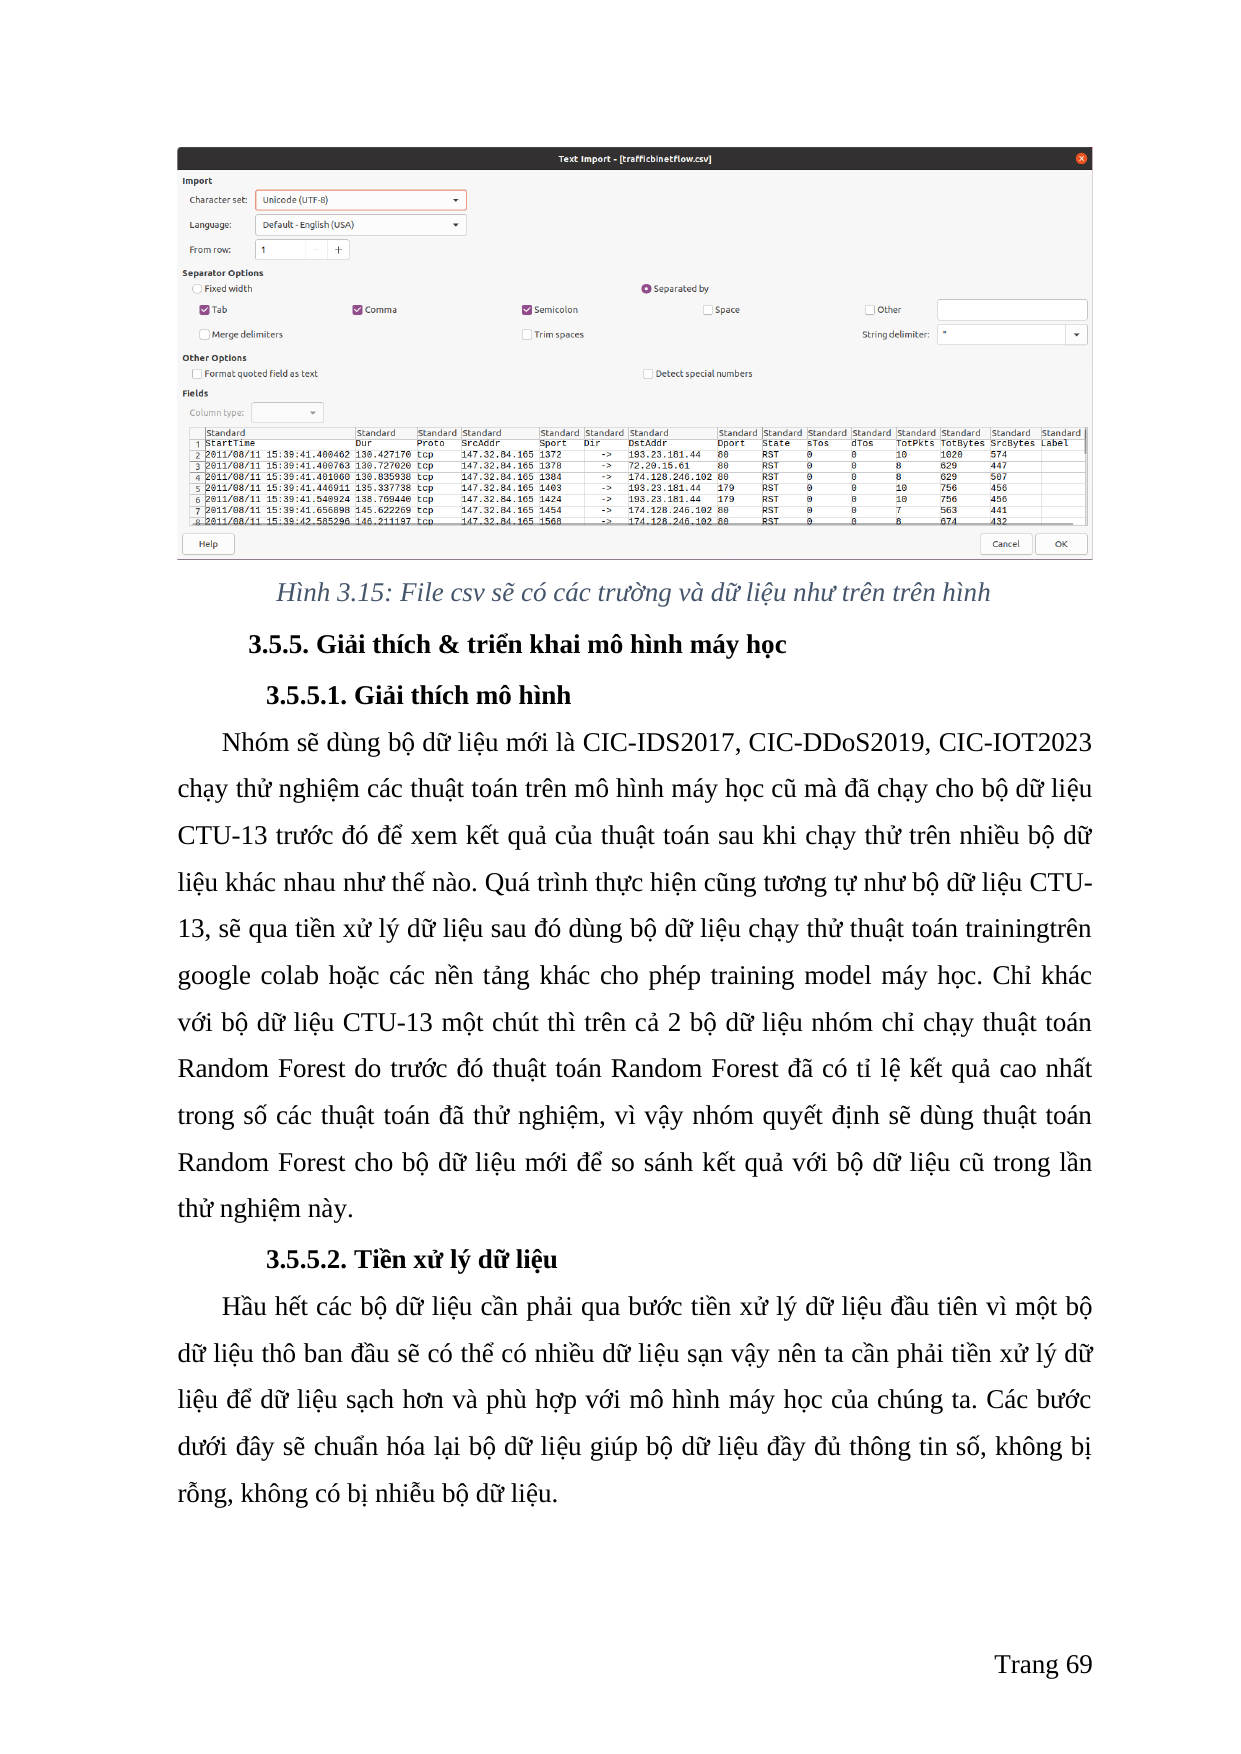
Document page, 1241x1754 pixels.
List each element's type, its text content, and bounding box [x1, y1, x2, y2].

picture [177, 147, 1093, 560]
text Hầu hết các bộ dữ liệu cần phải qua bước tiền xử lý dữ liệu đầu tiên vì một bộ dữ liệu thô ban đầu sẽ có thể có nhiều dữ liệu sạn vậy nên ta cần phải tiền xử lý dữ liệu để dữ liệu sạch hơn và phù hợp với mô hình máy học của chúng ta. Các bước dưới đây sẽ chuẩn hóa lại bộ dữ liệu giúp bộ dữ liệu đầy đủ thông tin số, không bị rỗng, không có bị nhiễu bộ dữ liệu. [177, 1290, 1092, 1508]
text Nhóm sẽ dùng bộ dữ liệu mới là CIC-IDS2017, CIC-DDoS2019, CIC-IOT2023 chạy thử nghiệm các thuật toán trên mô hình máy học cũ mà đã chạy cho bộ dữ liệu CTU-13 trước đó để xem kết quả của thuật toán sau khi chạy thử trên nhiều bộ dữ liệu khác nhau như thế nào. Quá trình thực hiện cũng tương tự như bộ dữ liệu CTU-13, sẽ qua tiền xử lý dữ liệu sau đó dùng bộ dữ liệu chạy thử thuật toán trainingtrên google colab hoặc các nền tảng khác cho phép training model máy học. Chỉ khác với bộ dữ liệu CTU-13 một chút thì trên cả 2 bộ dữ liệu nhóm chỉ chạy thuật toán Random Forest do trước đó thuật toán Random Forest đã có tỉ lệ kết quả cao nhất trong số các thuật toán đã thử nghiệm, vì vậy nhóm quyết định sẽ dùng thuật toán Random Forest cho bộ dữ liệu mới để so sánh kết quả với bộ dữ liệu cũ trong lần thử nghiệm này. [177, 726, 1092, 1224]
subtitle Giải thích mô hình [266, 679, 1092, 710]
text Hình 3.15: File csv sẽ có các trường và dữ liệu như trên trên hình [177, 576, 1092, 607]
subtitle Tiền xử lý dữ liệu [266, 1243, 1092, 1274]
subtitle Giải thích & triển khai mô hình máy học [248, 628, 1092, 659]
